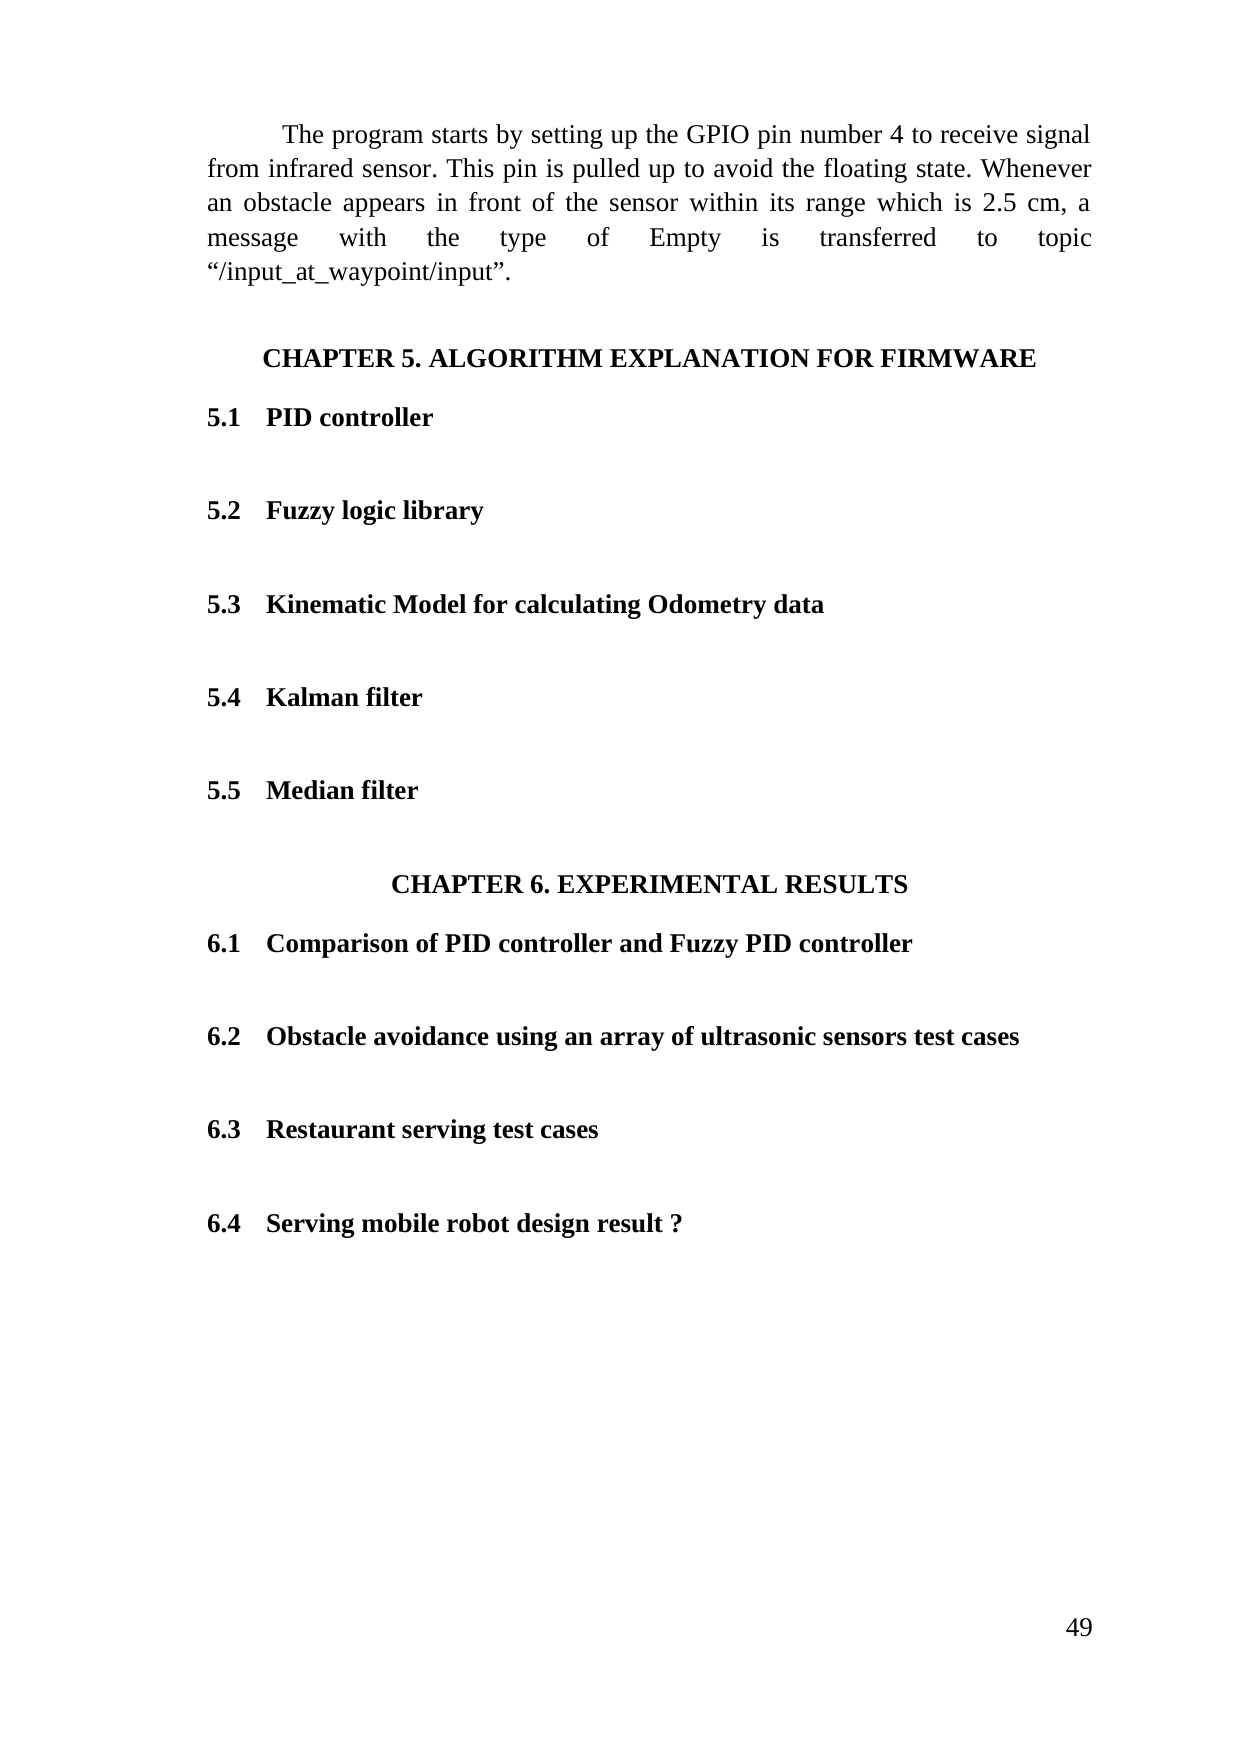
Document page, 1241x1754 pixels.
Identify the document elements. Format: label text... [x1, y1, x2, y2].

subtitle Kalman filter [207, 681, 1092, 712]
text The program starts by setting up the GPIO pin number 4 to receive signal from infrared sensor. This pin is pulled up to avoid the floating state. Whenever an obstacle appears in front of the sensor within its range which is 2.5 cm, a message with the type of Empty is transferred to topic “/input_at_waypoint/input”. [207, 118, 1092, 286]
subtitle Obstacle avoidance using an array of ultrasonic sensors test cases [207, 1020, 1092, 1051]
subtitle PID controller [207, 401, 1092, 432]
subtitle Kinematic Model for calculating Odometry data [207, 588, 1092, 619]
subtitle Median filter [207, 774, 1092, 806]
subtitle Restaurant serving test cases [207, 1113, 1092, 1145]
subtitle ALGORITHM EXPLANATION FOR FIRMWARE [207, 342, 1092, 373]
subtitle EXPERIMENTAL RESULTS [207, 868, 1092, 899]
subtitle Comparison of PID controller and Fuzzy PID controller [207, 927, 1092, 958]
subtitle Fuzzy logic library [207, 494, 1092, 526]
subtitle Serving mobile robot design result ? [207, 1207, 1092, 1238]
